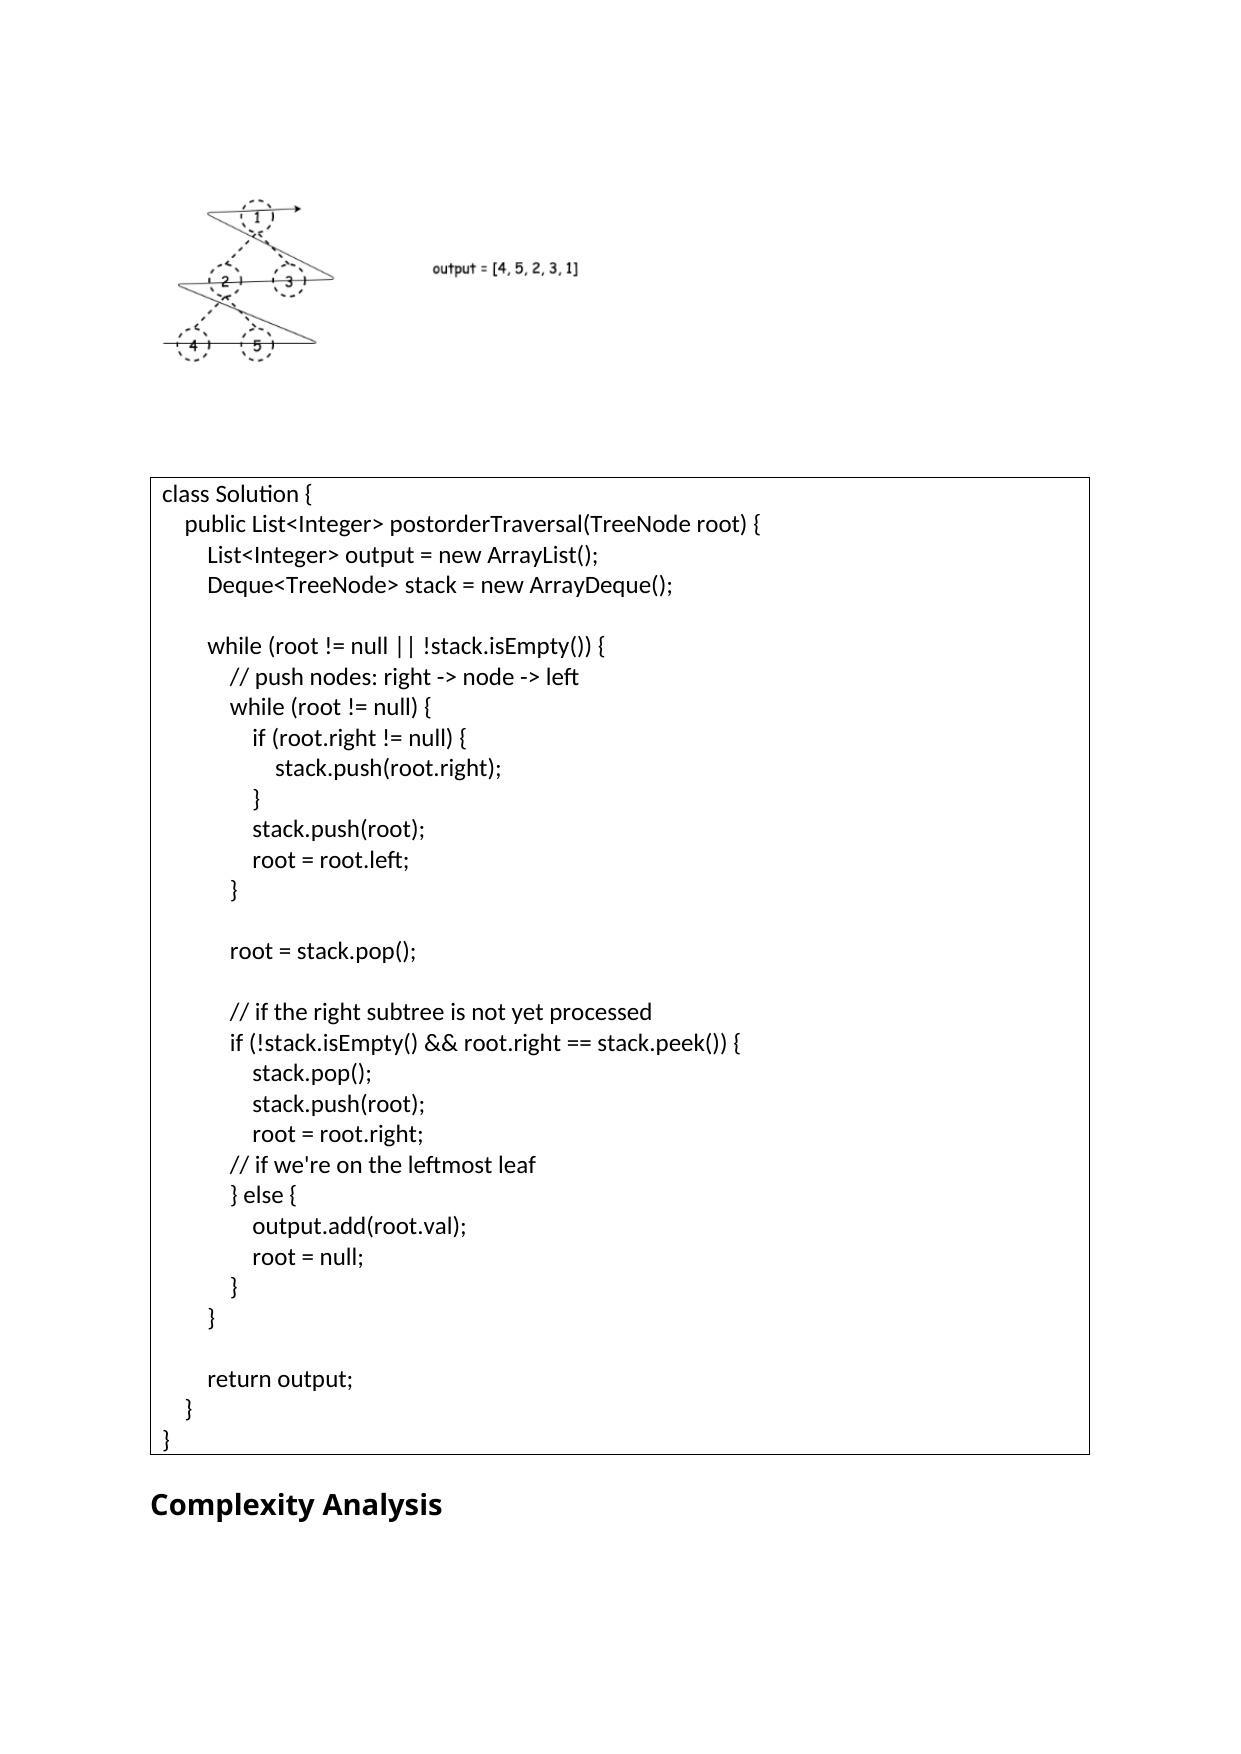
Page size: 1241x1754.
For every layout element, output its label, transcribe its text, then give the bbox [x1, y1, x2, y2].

text Complexity Analysis [150, 1455, 1090, 1524]
picture [150, 150, 815, 477]
table_header class Solution { public List<Integer> postorderTraversal(TreeNode root) { List<Integer> output = new ArrayList(); Deque<TreeNode> stack = new ArrayDeque(); while (root != null || !stack.isEmpty()) { // push nodes: right -> node -> left while (root != null) { if (root.right != null) { stack.push(root.right); } stack.push(root); root = root.left; } root = stack.pop(); // if the right subtree is not yet processed if (!stack.isEmpty() && root.right == stack.peek()) { stack.pop(); stack.push(root); root = root.right; // if we're on the leftmost leaf } else { output.add(root.val); root = null; } } return output; } } [151, 478, 1089, 1454]
